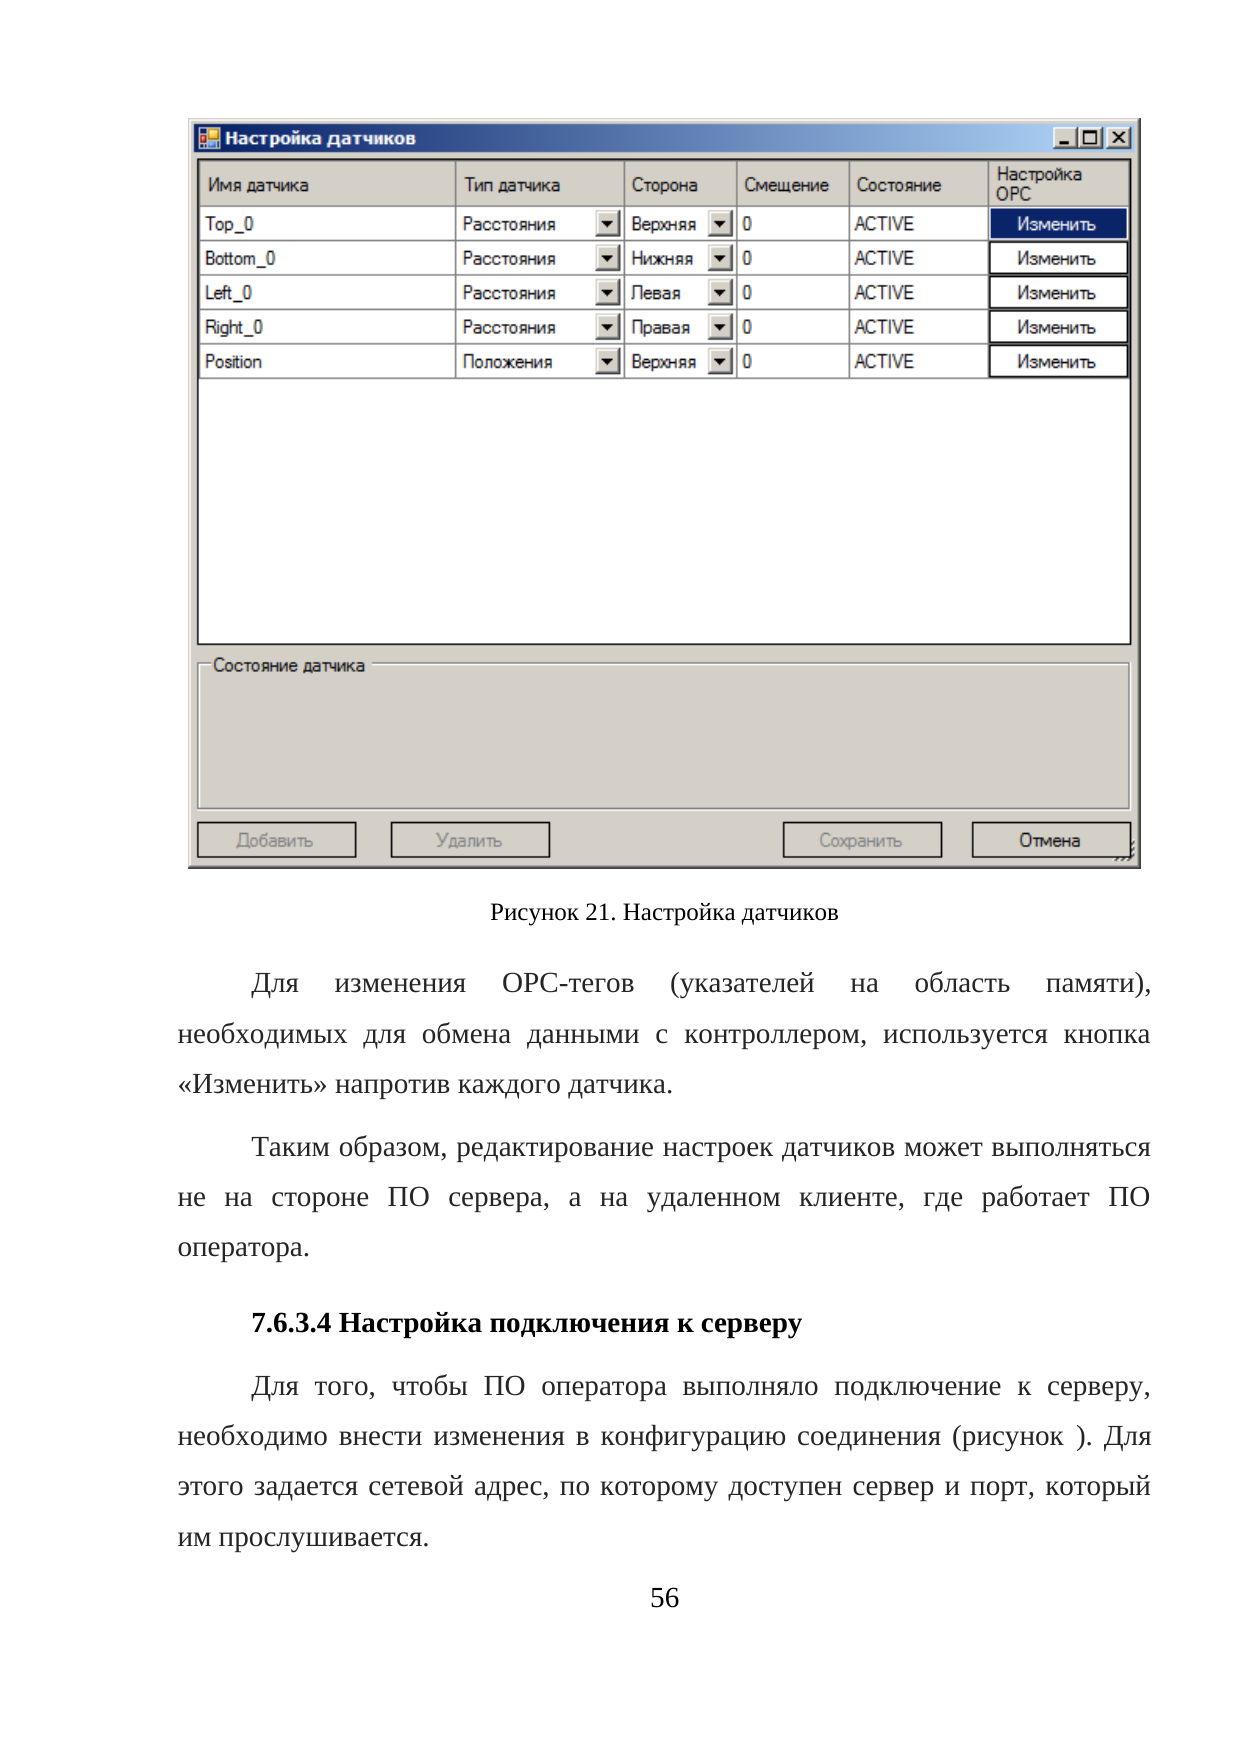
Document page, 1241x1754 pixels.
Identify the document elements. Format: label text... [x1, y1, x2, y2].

text Для того, чтобы ПО оператора выполняло подключение к серверу, необходимо внести изменения в конфигурацию соединения (рисунок 29). Для этого задается сетевой адрес, по которому доступен сервер и порт, который им прослушивается. [177, 1368, 1152, 1552]
text Таким образом, редактирование настроек датчиков может выполняться не на стороне ПО сервера, а на удаленном клиенте, где работает ПО оператора. [177, 1129, 1152, 1263]
text Для изменения OPC-тегов (указателей на область памяти), необходимых для обмена данными с контроллером, используется кнопка «Изменить» напротив каждого датчика. [177, 966, 1152, 1100]
picture [188, 118, 1141, 869]
subtitle Настройка подключения к серверу [177, 1305, 1152, 1338]
